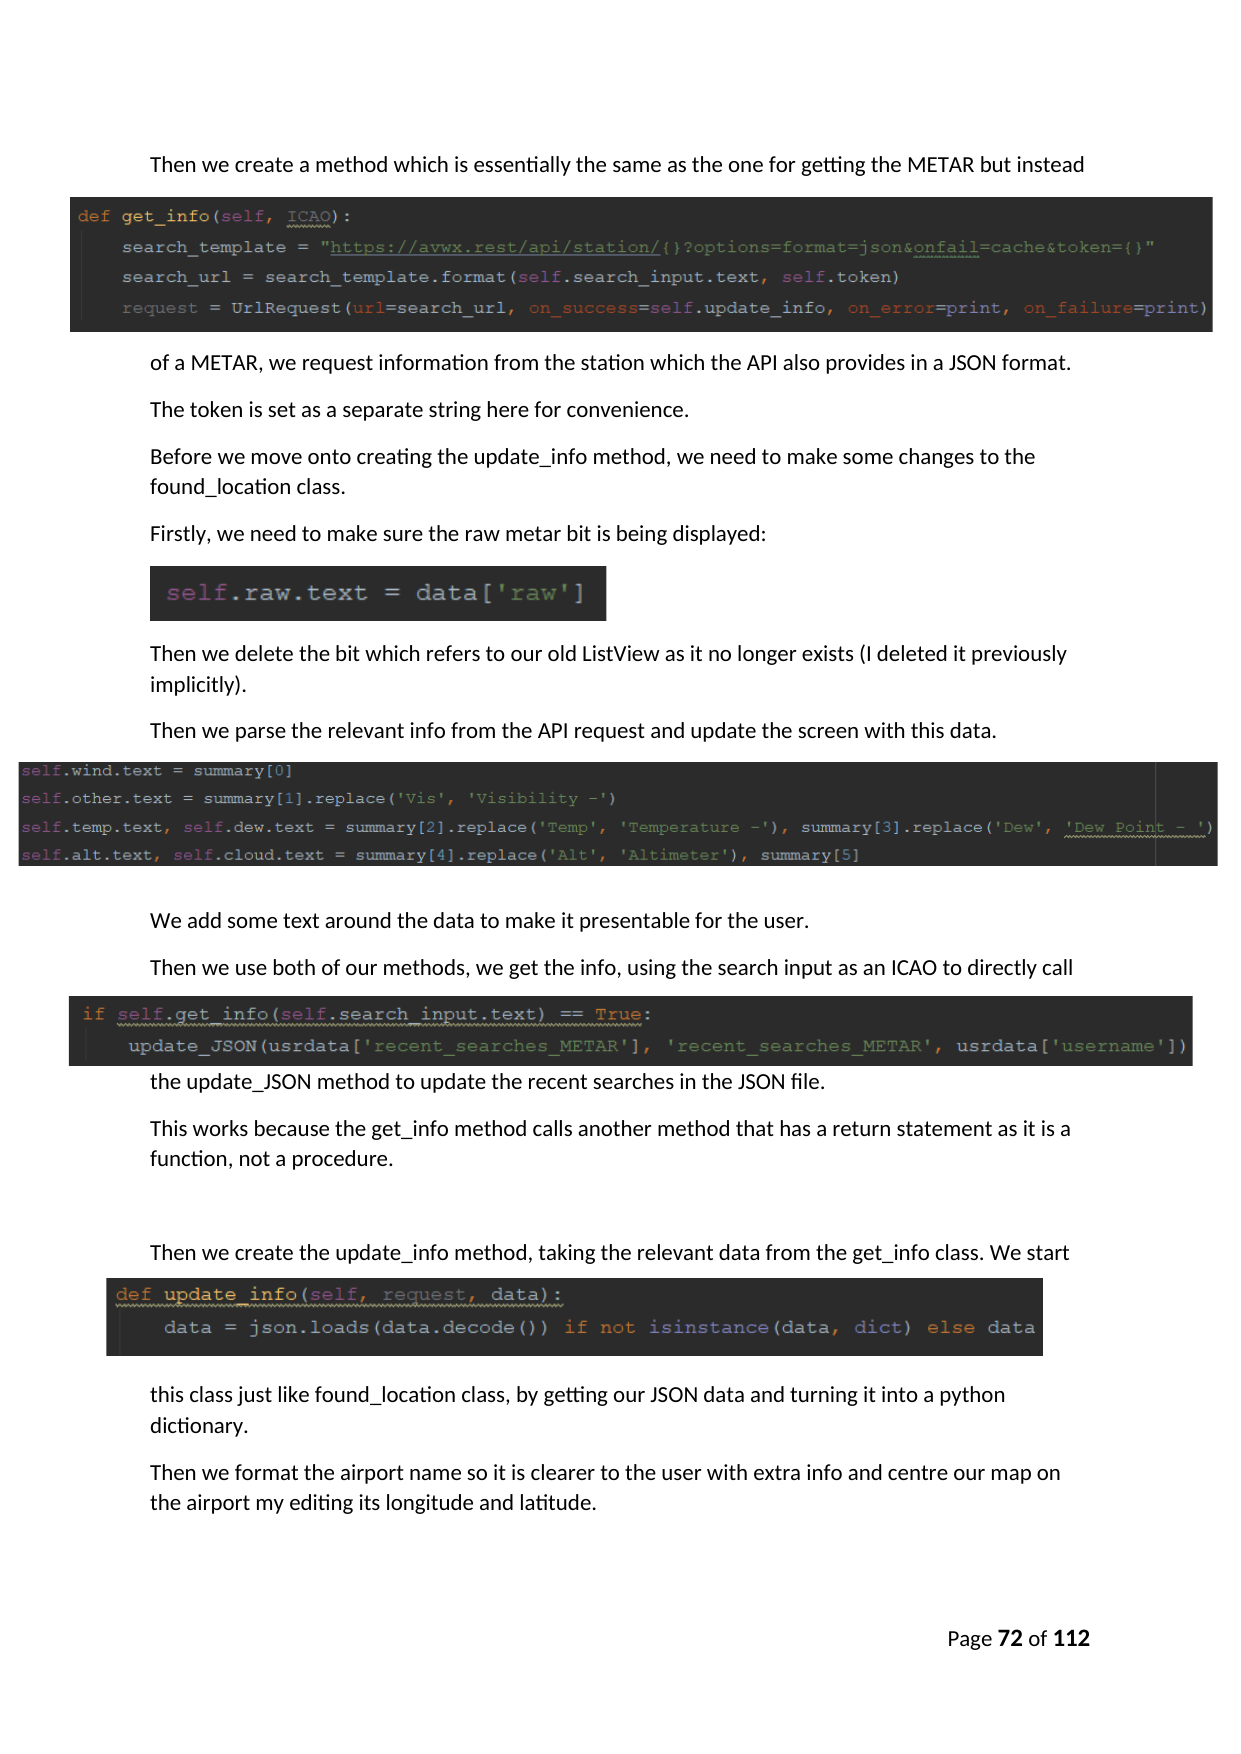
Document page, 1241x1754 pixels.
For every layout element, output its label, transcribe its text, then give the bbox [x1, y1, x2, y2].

text Then we use both of our methods, we get the info, using the search input as an ICAO to directly call the update_JSON method to update the recent searches in the JSON file. [150, 953, 1090, 996]
picture [18, 762, 1218, 866]
text Before we move onto creating the update_info method, we need to make some changes to the found_location class. [150, 442, 1090, 500]
text The token is set as a separate string here for convenience. [150, 395, 1090, 423]
picture [68, 996, 1192, 1066]
text We add some text around the data to make it presentable for the user. [150, 866, 1090, 934]
text Then we create a method which is essentially the same as the one for getting the METAR but instead of a METAR, we request information from the station which the API also provides in a JSON format. [150, 150, 1090, 197]
text Then we use both of our methods, we get the info, using the search input as an ICAO to directly call the update_JSON method to update the recent searches in the JSON file. [150, 1066, 1090, 1096]
text Then we delete the bit which refers to our old ListView as it no longer exists (I deleted it previously implicitly). [150, 639, 1090, 698]
picture [106, 1278, 1043, 1356]
text Then we format the airport name so it is clearer to the user with extra info and centre our map on the airport my editing its longitude and latitude. [150, 1458, 1090, 1516]
text This works because the get_info method calls another method that has a return statement as it is a function, not a procedure. [150, 1114, 1090, 1173]
text Then we create a method which is essentially the same as the one for getting the METAR but instead of a METAR, we request information from the station which the API also provides in a JSON format. [150, 332, 1090, 376]
text Then we parse the relevant info from the API request and update the screen with this data. [150, 717, 1090, 745]
picture [150, 566, 607, 621]
picture [70, 197, 1212, 332]
text Firstly, we need to make sure the raw metar bit is being displayed: [150, 519, 1090, 547]
